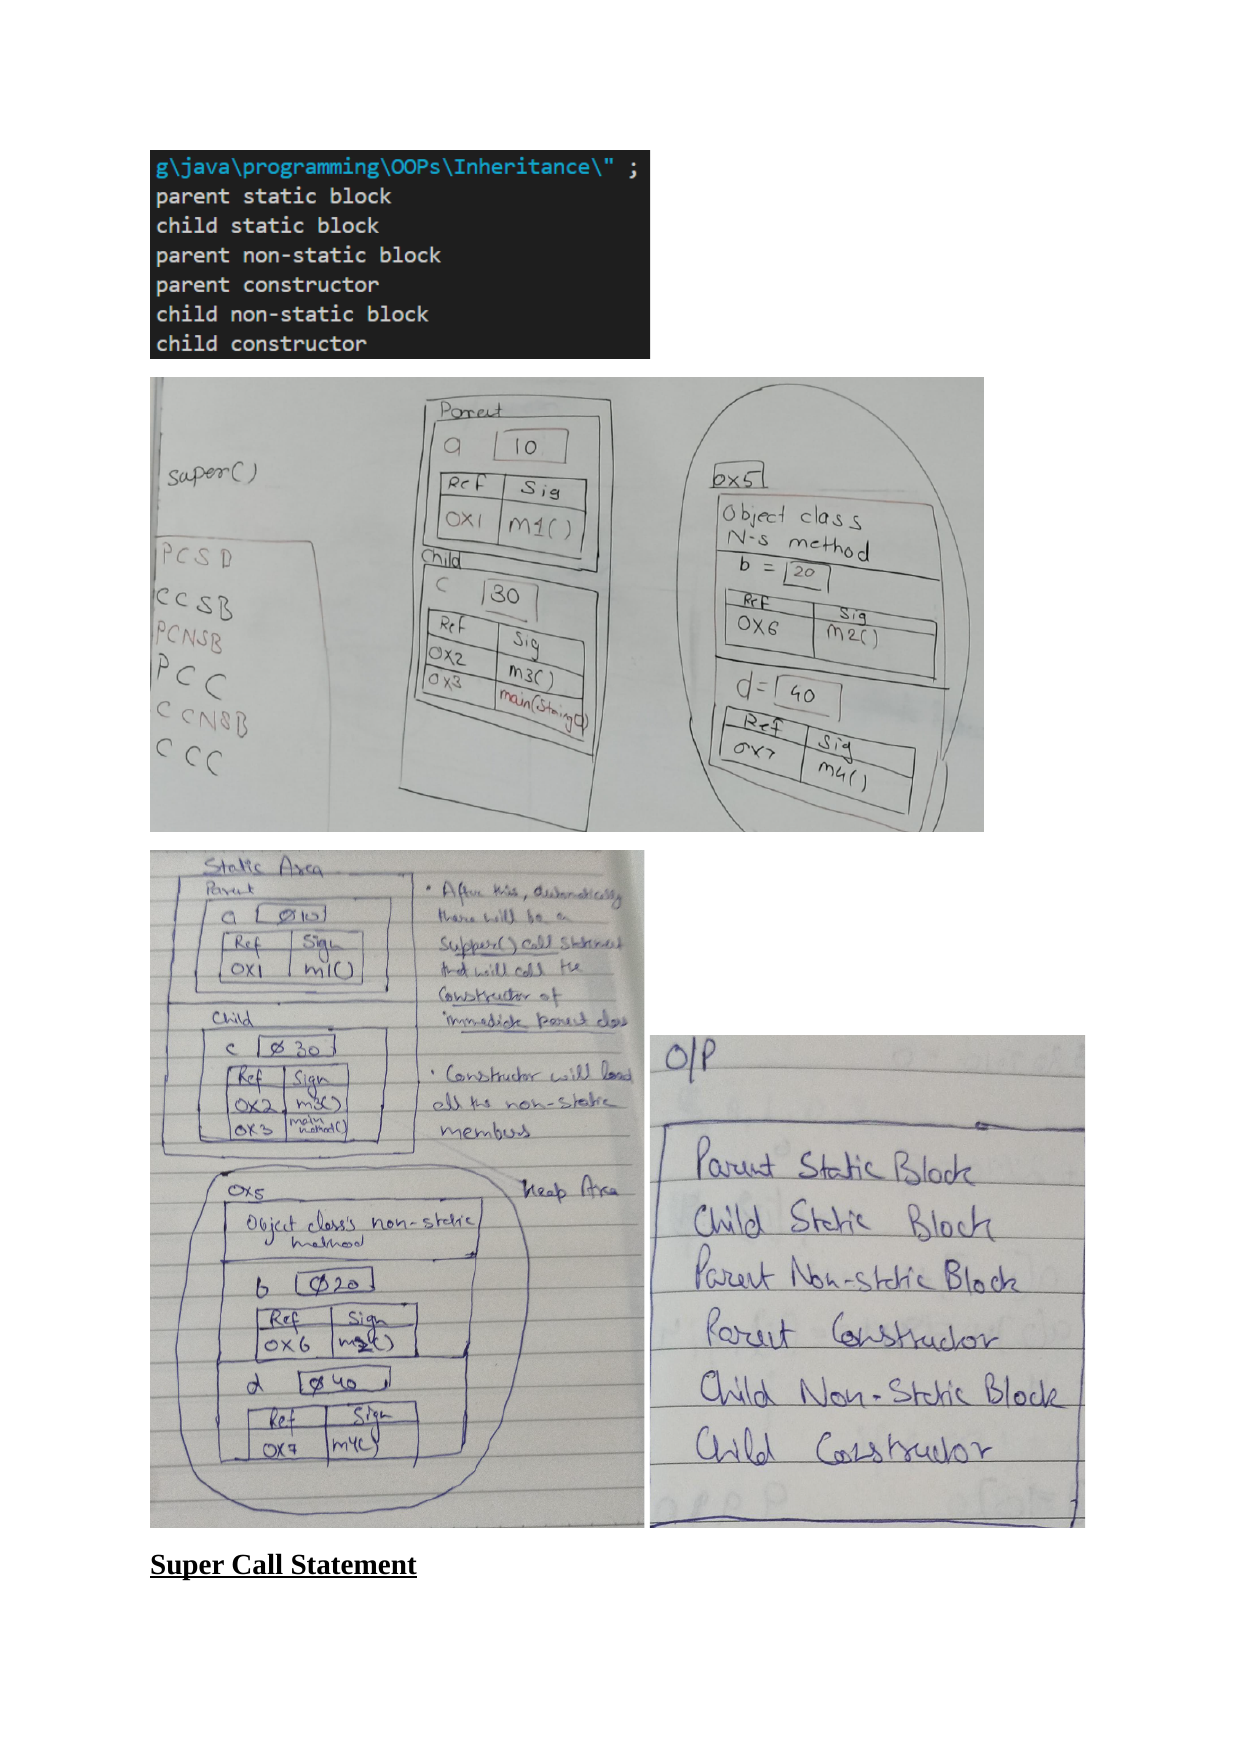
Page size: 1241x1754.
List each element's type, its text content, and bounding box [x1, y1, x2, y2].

text Super Call Statement [150, 1547, 1090, 1580]
picture [150, 150, 651, 359]
picture [150, 377, 984, 832]
picture [649, 1035, 1086, 1528]
picture [150, 850, 645, 1528]
